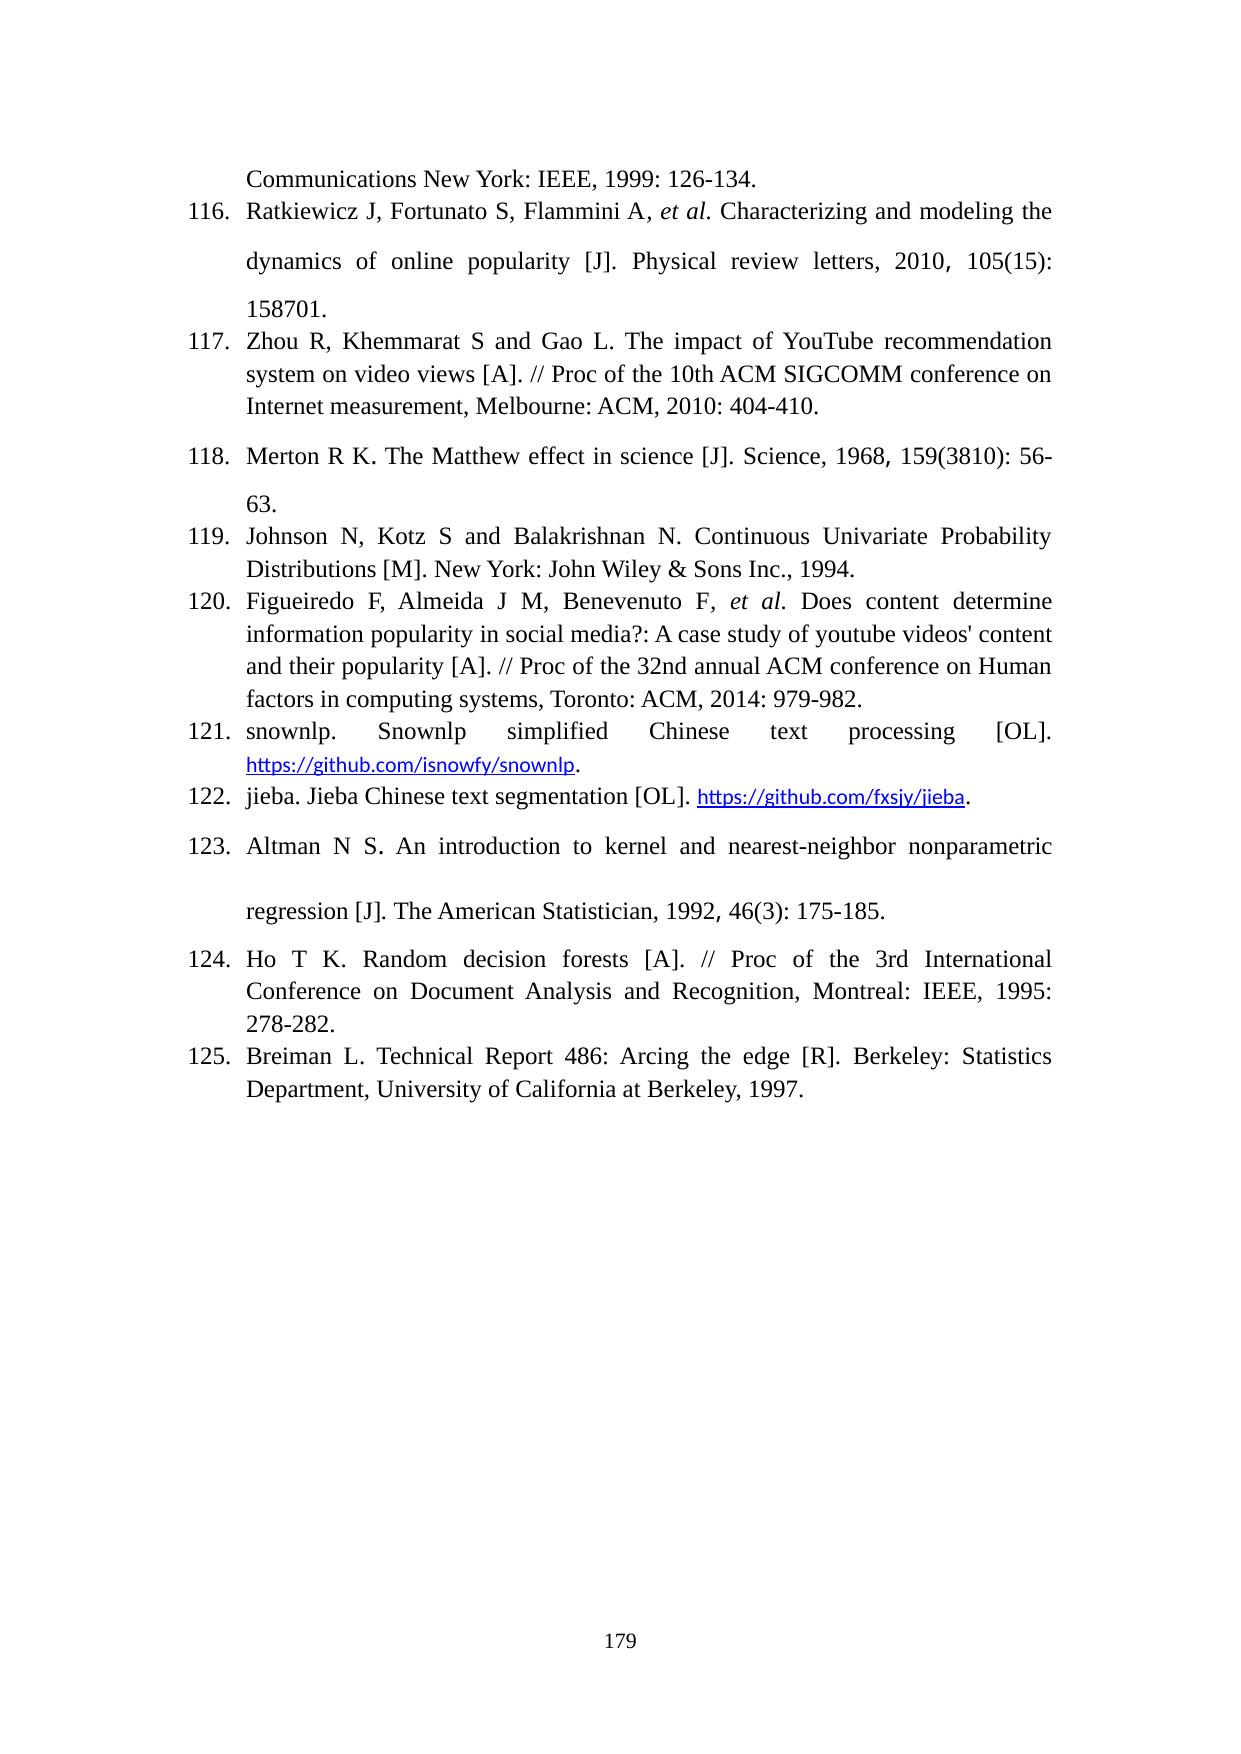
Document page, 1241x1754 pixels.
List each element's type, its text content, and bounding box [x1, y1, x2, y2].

text 121. snownlp. Snownlp simplified Chinese text processing [OL]. https://github.com/isnowfy/snownlp. [187, 714, 1053, 779]
text 119. Johnson N, Kotz S and Balakrishnan N. Continuous Univariate Probability Distributions [M]. New York: John Wiley & Sons Inc., 1994. [187, 519, 1053, 584]
text 124. Ho T K. Random decision forests [A]. // Proc of the 3rd International Conference on Document Analysis and Recognition, Montreal: IEEE, 1995: 278-282. [187, 942, 1053, 1039]
text 122. jieba. Jieba Chinese text segmentation [OL]. https://github.com/fxsjy/jieba. [187, 779, 1053, 812]
text 117. Zhou R, Khemmarat S and Gao L. The impact of YouTube recommendation system on video views [A]. // Proc of the 10th ACM SIGCOMM conference on Internet measurement, Melbourne: ACM, 2010: 404-410. [187, 324, 1053, 422]
text 120. Figueiredo F, Almeida J M, Benevenuto F, et al. Does content determine information popularity in social media?: A case study of youtube videos' content and their popularity [A]. // Proc of the 32nd annual ACM conference on Human factors in computing systems, Toronto: ACM, 2014: 979-982. [187, 584, 1053, 714]
text 123. Altman N S. An introduction to kernel and nearest-neighbor nonparametric regression [J]. The American Statistician, 1992, 46(3): 175-185. [187, 812, 1053, 942]
text 118. Merton R K. The Matthew effect in science [J]. Science, 1968, 159(3810): 56-63. [187, 422, 1053, 519]
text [187, 162, 1053, 194]
text 116. Ratkiewicz J, Fortunato S, Flammini A, et al. Characterizing and modeling the dynamics of online popularity [J]. Physical review letters, 2010, 105(15): 158701. [187, 194, 1053, 324]
text 125. Breiman L. Technical Report 486: Arcing the edge [R]. Berkeley: Statistics Department, University of California at Berkeley, 1997. [187, 1039, 1053, 1104]
